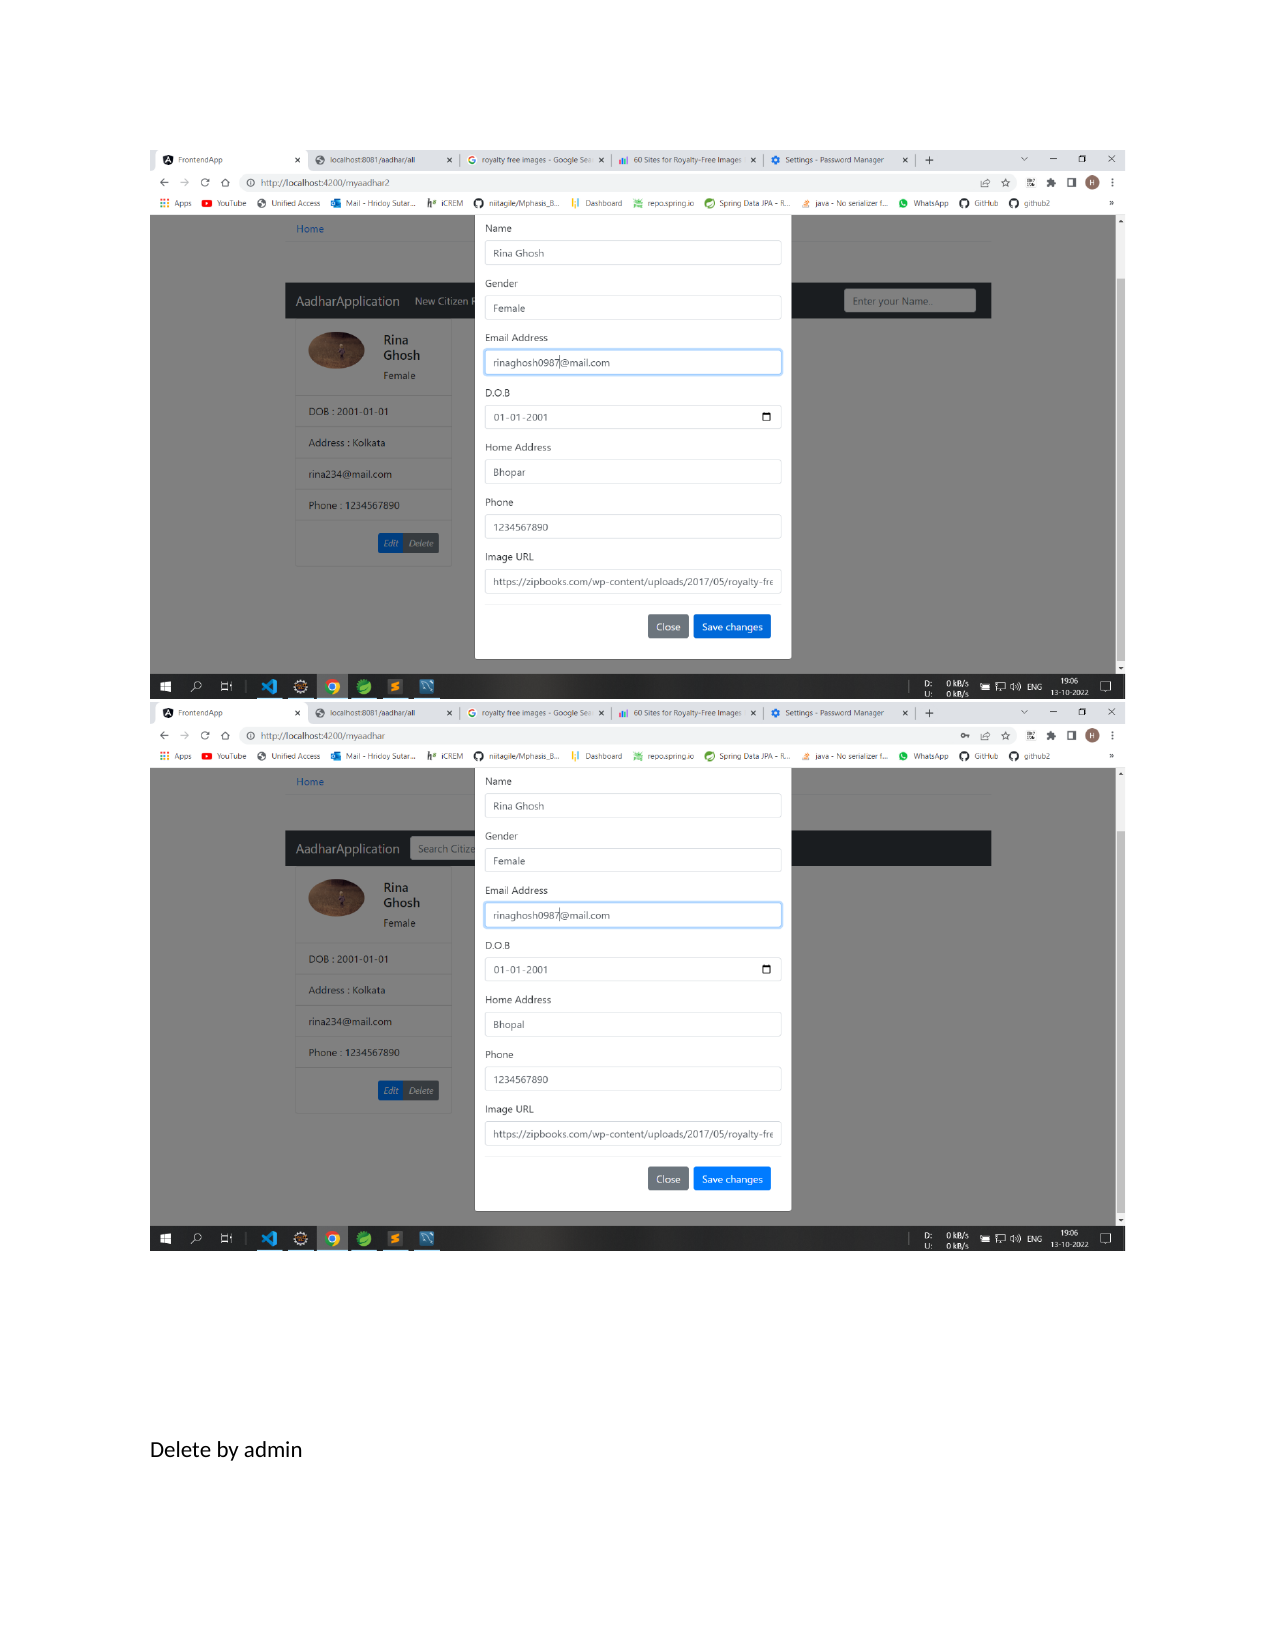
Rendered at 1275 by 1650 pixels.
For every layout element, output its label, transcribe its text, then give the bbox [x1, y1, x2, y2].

picture [150, 150, 1125, 699]
picture [150, 702, 1125, 1251]
text Delete by admin [150, 1435, 1125, 1463]
